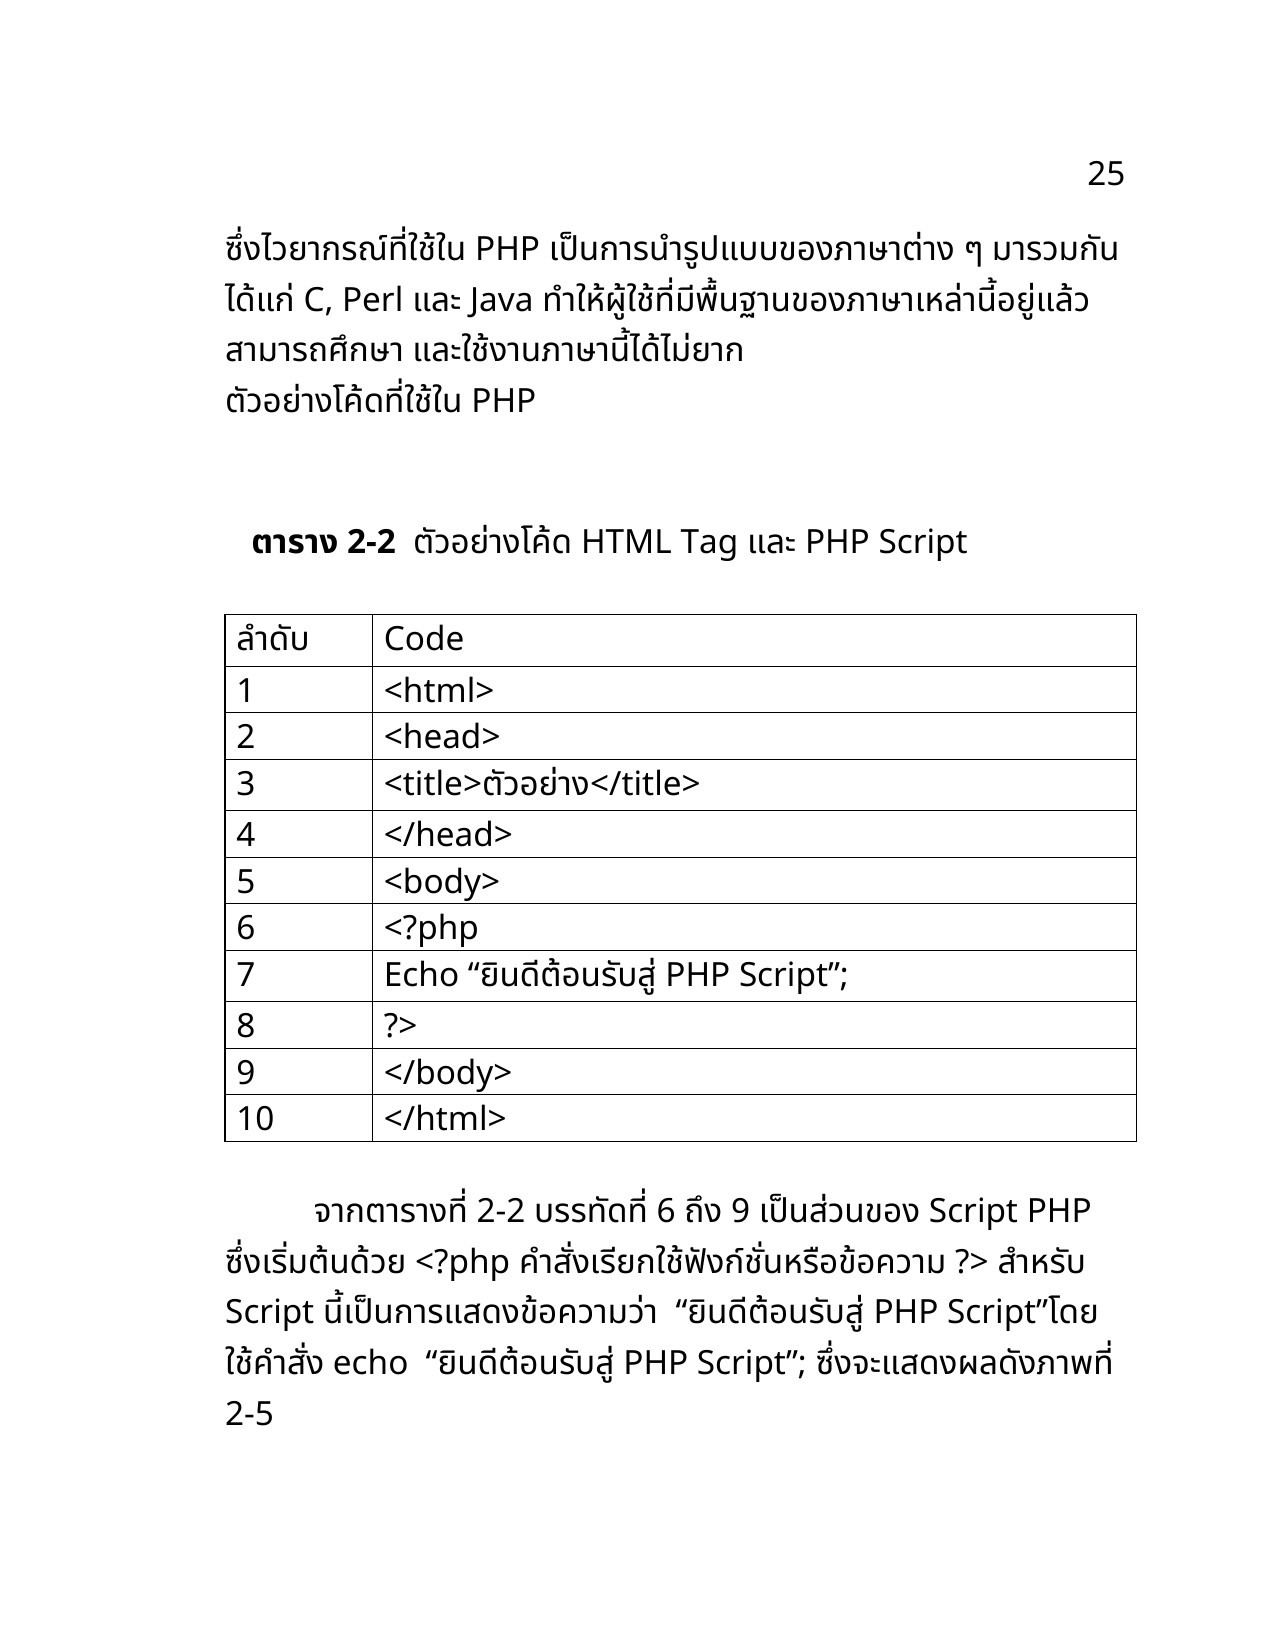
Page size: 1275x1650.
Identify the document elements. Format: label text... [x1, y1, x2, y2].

table_cell 8 [226, 1002, 372, 1048]
table_cell 3 [226, 760, 372, 810]
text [225, 225, 1125, 377]
text จากตารางที่ 2-2 บรรทัดที่ 6 ถึง 9 เป็นส่วนของ Script PHP ซึ่งเริ่มต้นด้วย <?php คำสั่งเรียกใช้ฟังก์ชั่นหรือข้อความ ?> สำหรับ Script นี้เป็นการแสดงข้อความว่า “ยินดีต้อนรับสู่ PHP Script”โดยใช้คำสั่ง echo “ยินดีต้อนรับสู่ PHP Script”; ซึ่งจะแสดงผลดังภาพที่ 2-5 [225, 1187, 1125, 1435]
table_header ลำดับ [226, 615, 372, 666]
table_cell 2 [226, 713, 372, 758]
table_cell </html> [373, 1095, 1136, 1141]
table_cell 10 [226, 1095, 372, 1141]
table_cell 1 [226, 667, 372, 712]
table_cell <title>ตัวอย่าง</title> [373, 760, 1136, 810]
table_cell <body> [373, 858, 1136, 903]
text ตาราง 2-2 ตัวอย่างโค้ด HTML Tag และ PHP Script [225, 518, 1125, 569]
table_cell 9 [226, 1049, 372, 1094]
table_cell 5 [226, 858, 372, 903]
table_cell </body> [373, 1049, 1136, 1094]
table_cell 4 [226, 811, 372, 857]
table_cell ?> [373, 1002, 1136, 1048]
table_cell <html> [373, 667, 1136, 712]
text ตัวอย่างโค้ดที่ใช้ใน PHP [225, 377, 1125, 427]
table_header Code [373, 615, 1136, 666]
table_cell </head> [373, 811, 1136, 857]
table_cell <head> [373, 713, 1136, 758]
table_cell <?php [373, 904, 1136, 949]
table_cell 7 [226, 951, 372, 1001]
table_cell Echo “ยินดีต้อนรับสู่ PHP Script”; [373, 951, 1136, 1001]
table_cell 6 [226, 904, 372, 949]
